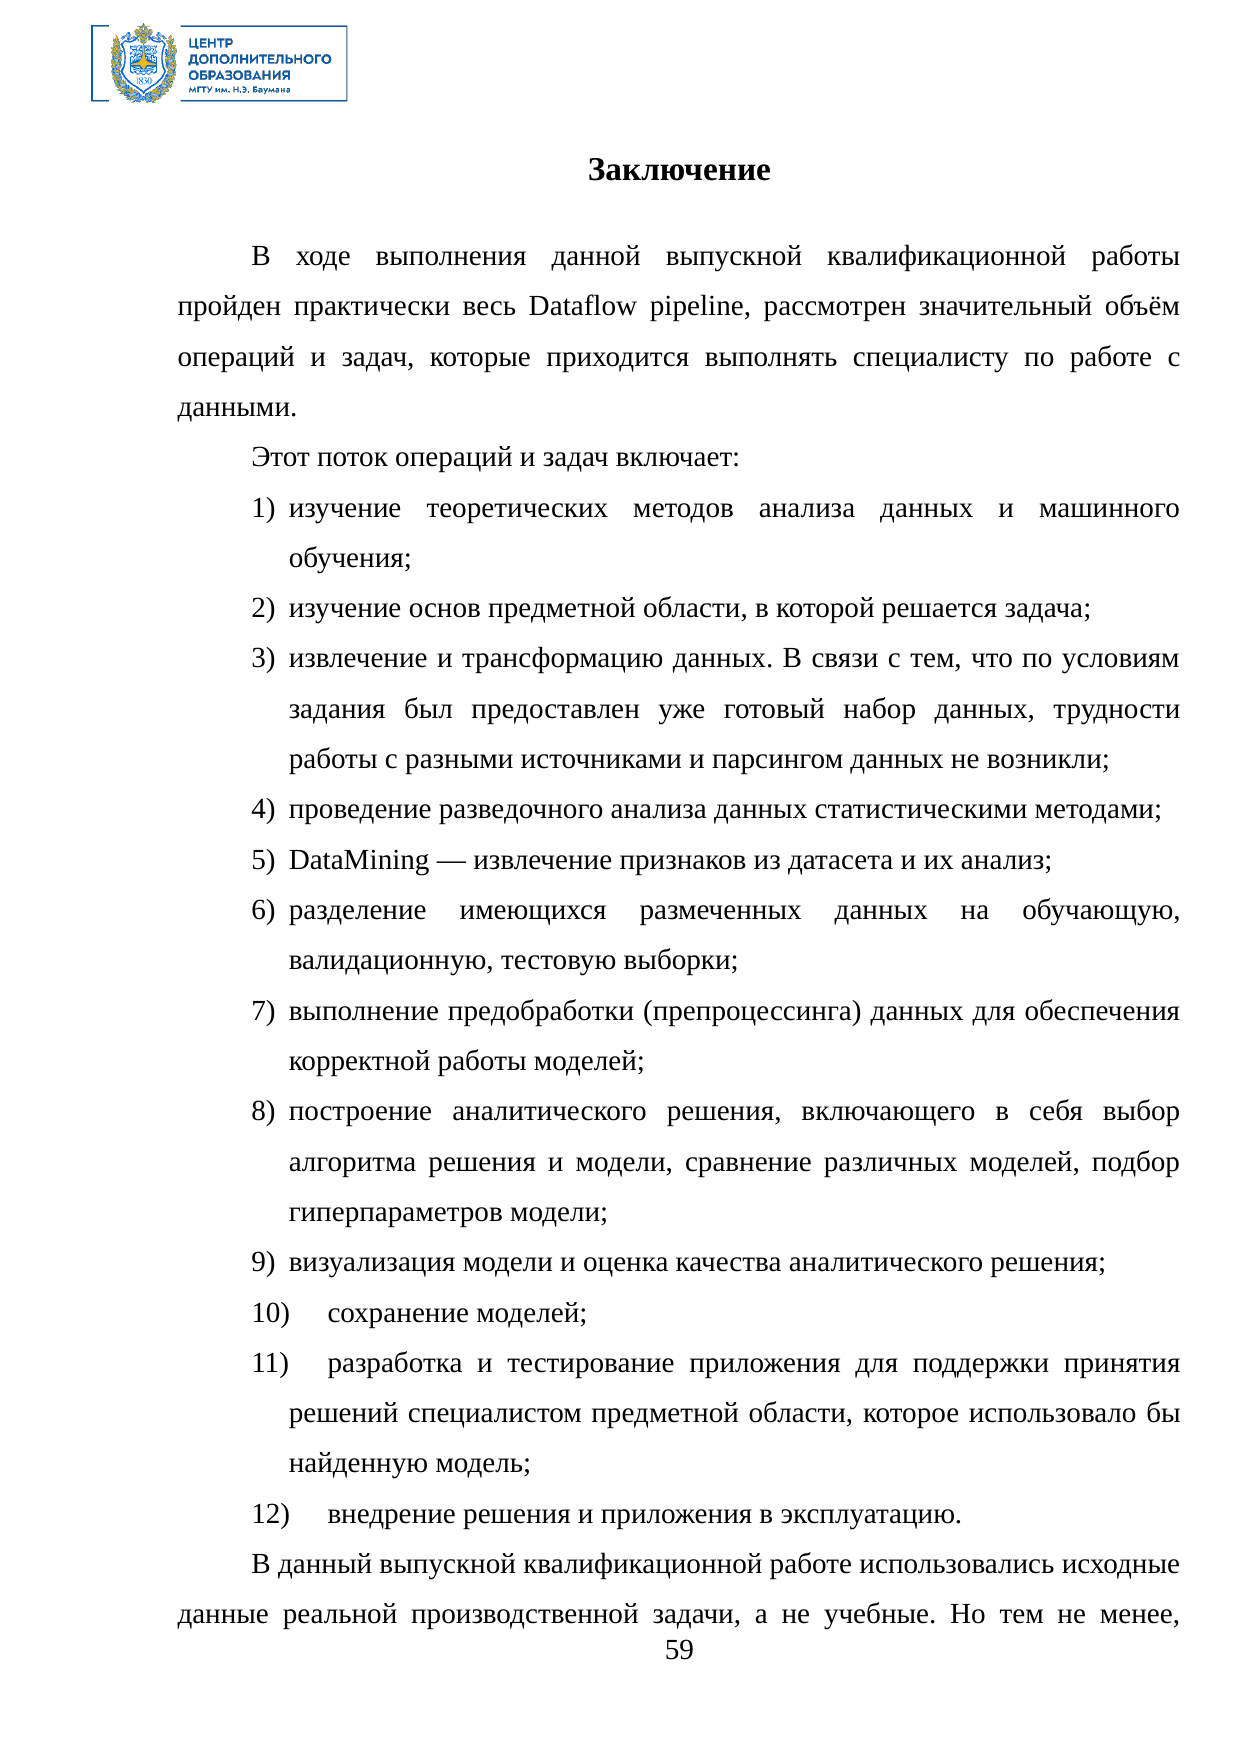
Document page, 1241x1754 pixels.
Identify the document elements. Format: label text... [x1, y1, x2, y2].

list внедрение решения и приложения в эксплуатацию. [251, 1496, 1181, 1529]
list проведение разведочного анализа данных статистическими методами; [251, 792, 1181, 825]
list разделение имеющихся размеченных данных на обучающую, валидационную, тестовую выборки; [251, 892, 1181, 976]
list выполнение предобработки (препроцессинга) данных для обеспечения корректной работы моделей; [251, 993, 1181, 1077]
list разработка и тестирование приложения для поддержки принятия решений специалистом предметной области, которое использовало бы найденную модель; [251, 1345, 1181, 1479]
text Этот поток операций и задач включает: [177, 439, 1181, 473]
picture [91, 23, 348, 103]
list изучение основ предметной области, в которой решается задача; [251, 590, 1181, 624]
list построение аналитического решения, включающего в себя выбор алгоритма решения и модели, сравнение различных моделей, подбор гиперпараметров модели; [251, 1093, 1181, 1228]
list визуализация модели и оценка качества аналитического решения; [251, 1244, 1181, 1278]
text В ходе выполнения данной выпускной квалификационной работы пройден практически весь Dataflow pipeline, рассмотрен значительный объём операций и задач, которые приходится выполнять специалисту по работе с данными. [177, 238, 1181, 423]
list DataMining — извлечение признаков из датасета и их анализ; [251, 842, 1181, 875]
list изучение теоретических методов анализа данных и машинного обучения; [251, 490, 1181, 573]
list извлечение и трансформацию данных. В связи с тем, что по условиям задания был предоставлен уже готовый набор данных, трудности работы с разными источниками и парсингом данных не возникли; [251, 641, 1181, 775]
list сохранение моделей; [251, 1295, 1181, 1328]
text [177, 1546, 1181, 1630]
subtitle Заключение [177, 149, 1181, 188]
